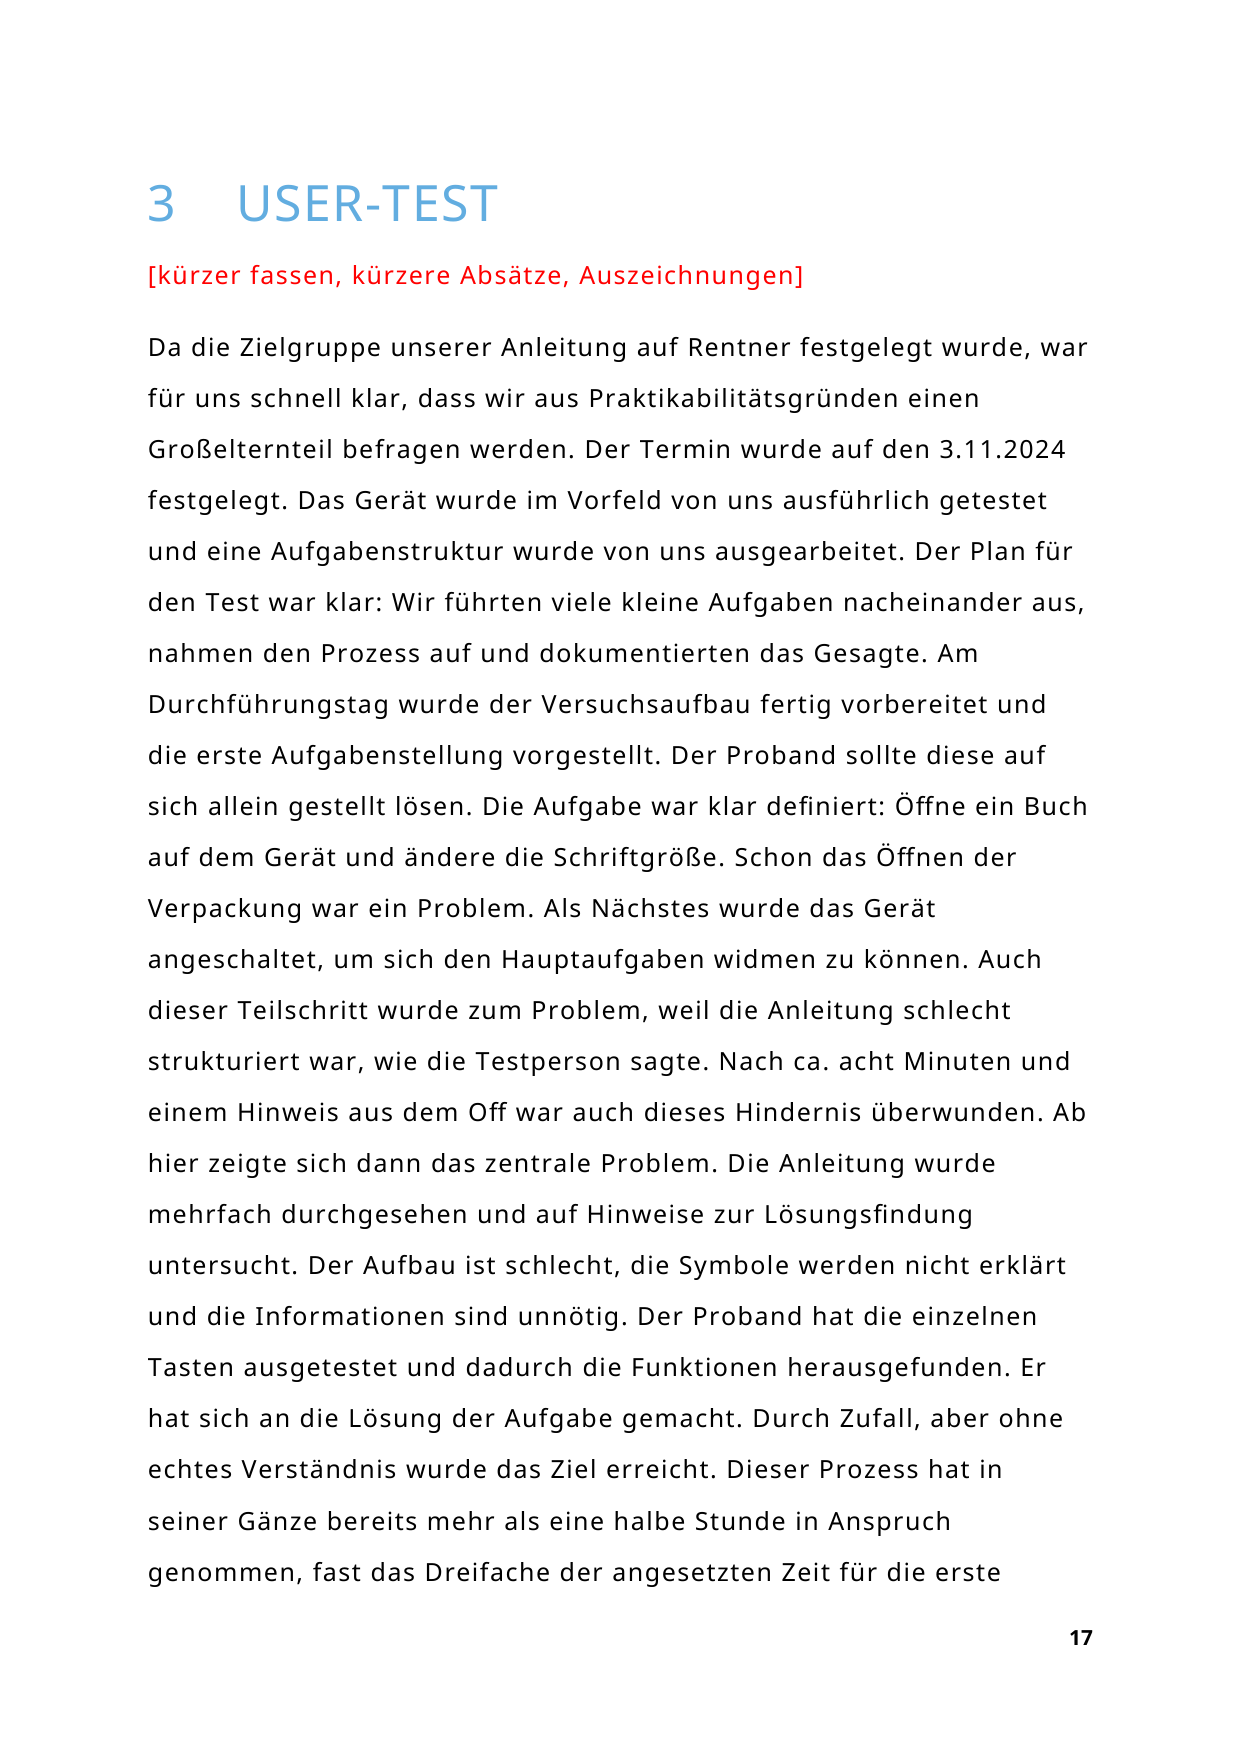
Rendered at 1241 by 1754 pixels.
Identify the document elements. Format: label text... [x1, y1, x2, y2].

text User-Test [148, 168, 1093, 237]
text [kürzer fassen, kürzere Absätze, Auszeichnungen] [148, 257, 1093, 291]
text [148, 329, 1093, 1588]
